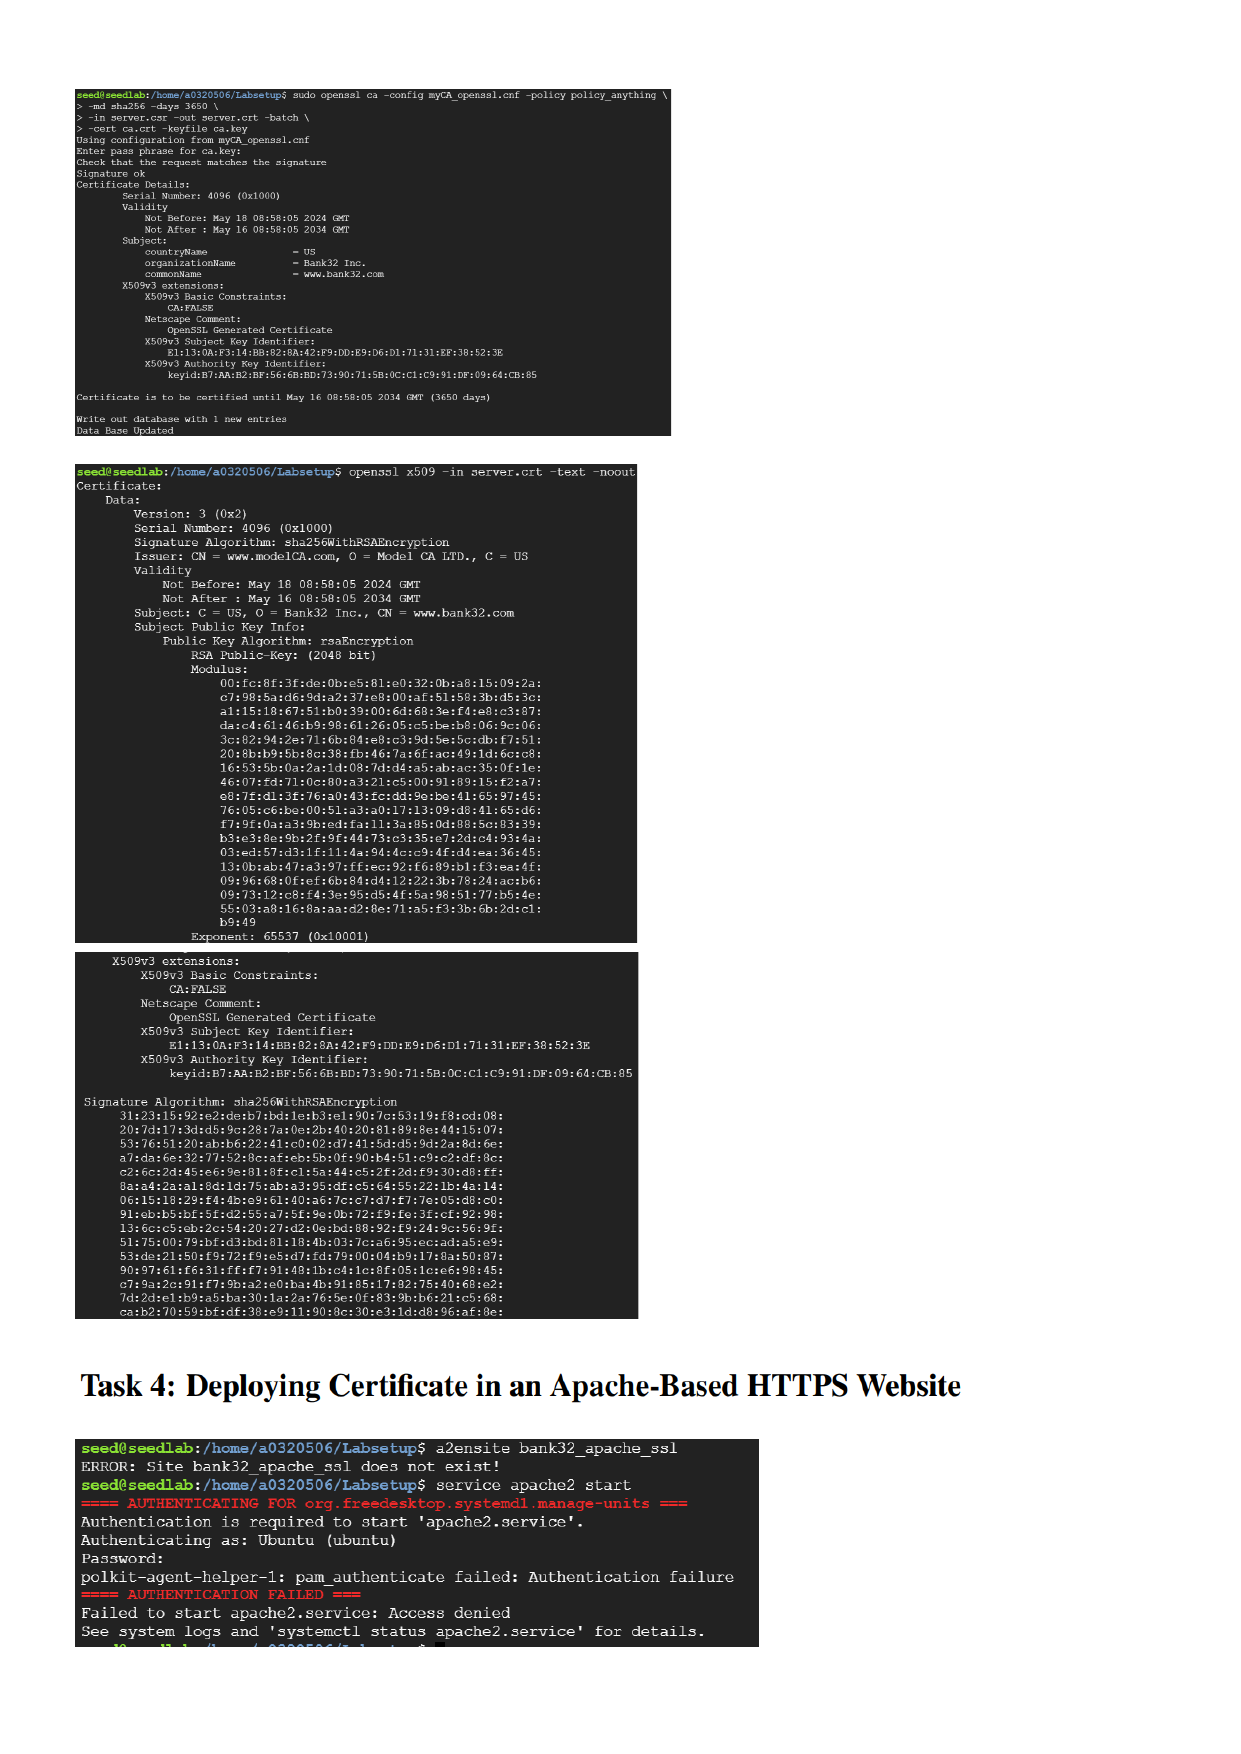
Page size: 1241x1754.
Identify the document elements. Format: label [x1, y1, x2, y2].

picture [75, 952, 639, 1319]
picture [75, 89, 672, 436]
picture [75, 464, 638, 943]
picture [75, 1364, 967, 1409]
picture [75, 1439, 759, 1647]
